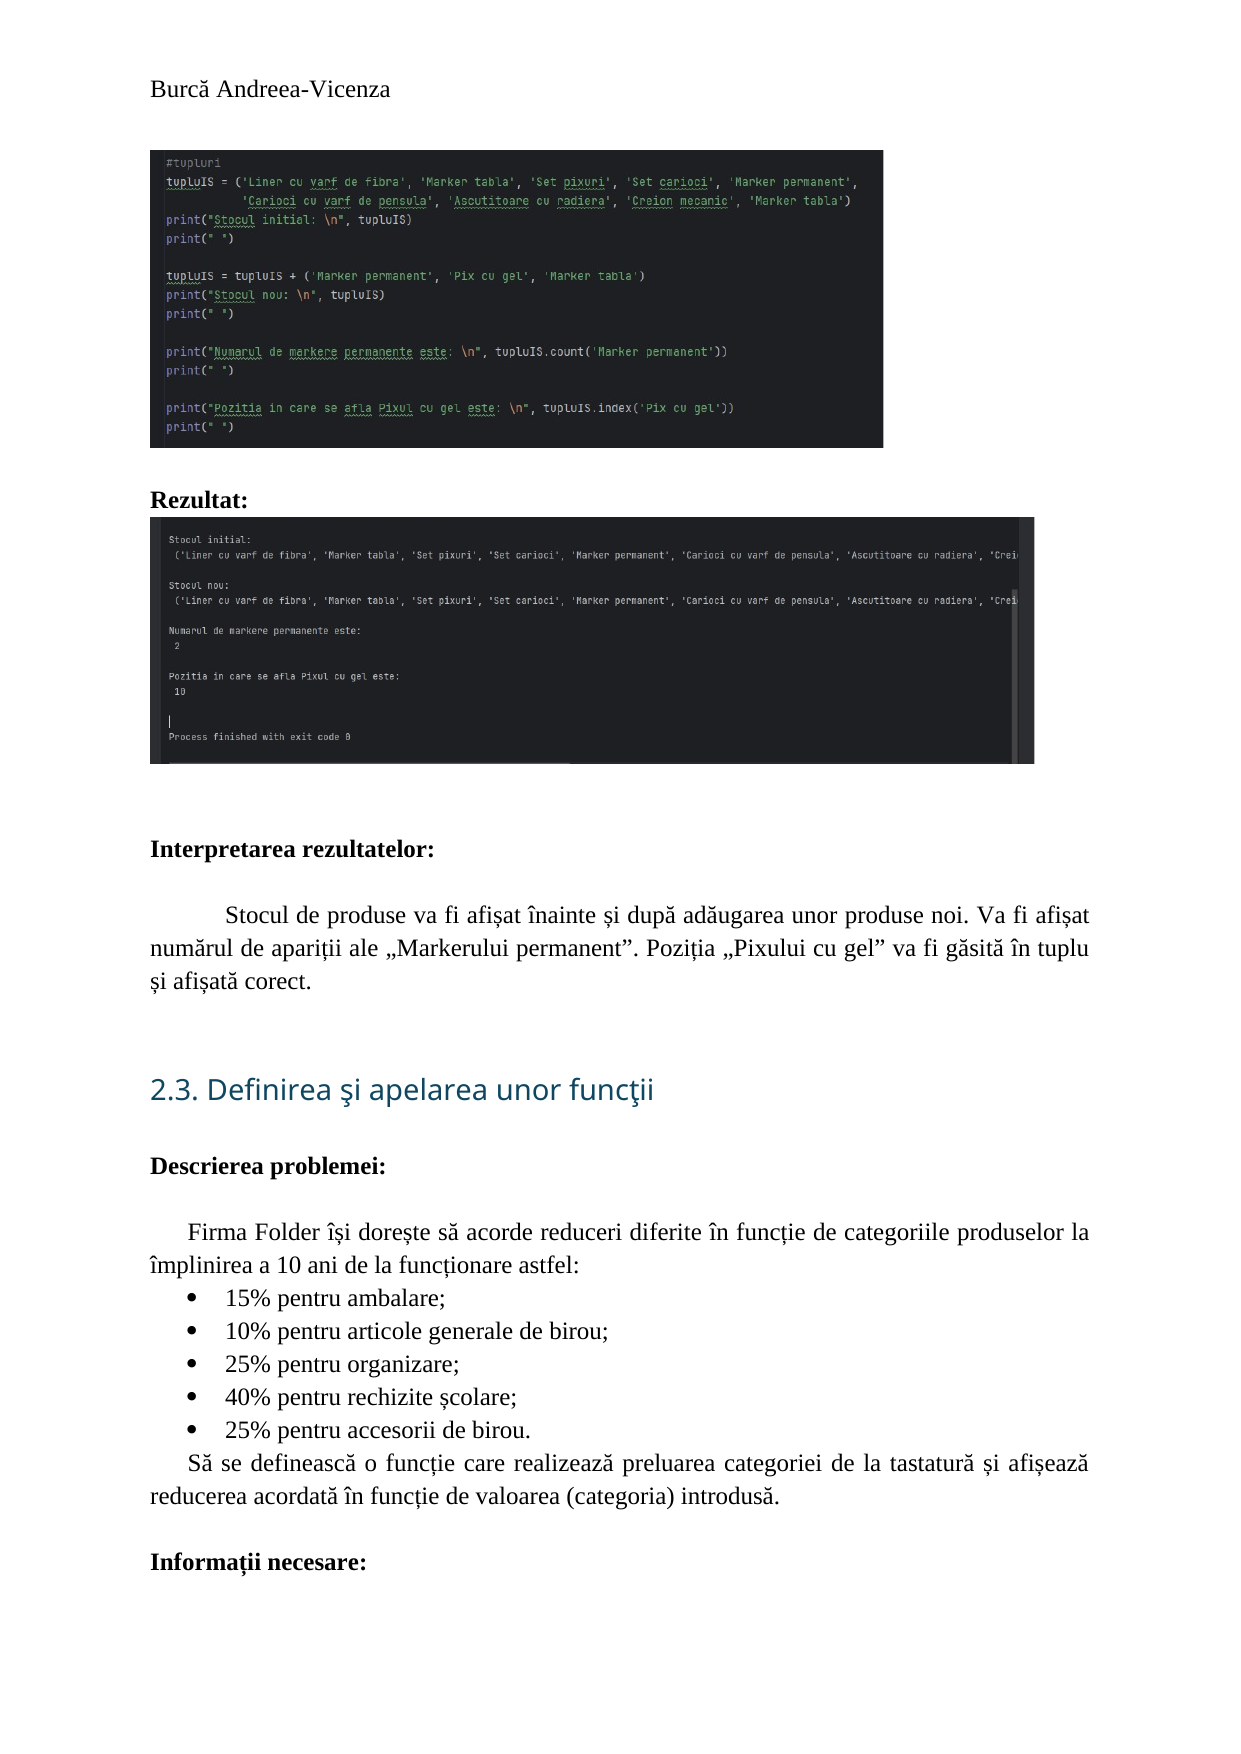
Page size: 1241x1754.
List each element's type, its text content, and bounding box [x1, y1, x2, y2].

list 40% pentru rechizite școlare; [187, 1382, 1090, 1411]
subtitle 2.3. Definirea şi apelarea unor funcţii [150, 1070, 1090, 1109]
text Interpretarea rezultatelor: [150, 834, 1090, 863]
text Stocul de produse va fi afișat înainte și după adăugarea unor produse noi. Va fi afișat numărul de apariții ale „Markerului permanent”. Poziția „Pixului cu gel” va fi găsită în tuplu și afișată corect. [150, 900, 1090, 995]
picture [150, 517, 1035, 764]
list 25% pentru accesorii de birou. [187, 1415, 1090, 1444]
text Să se definească o funcție care realizează preluarea categoriei de la tastatură și afișează reducerea acordată în funcție de valoarea (categoria) introdusă. [150, 1448, 1090, 1510]
list 10% pentru articole generale de birou; [187, 1316, 1090, 1344]
list 15% pentru ambalare; [187, 1283, 1090, 1312]
list 25% pentru organizare; [187, 1349, 1090, 1378]
text Firma Folder își dorește să acorde reduceri diferite în funcție de categoriile produselor la împlinirea a 10 ani de la funcționare astfel: [150, 1217, 1090, 1278]
text Rezultat: [150, 485, 1090, 513]
text Descrierea problemei: [150, 1151, 1090, 1179]
text Informații necesare: [150, 1547, 1090, 1576]
picture [150, 150, 884, 448]
